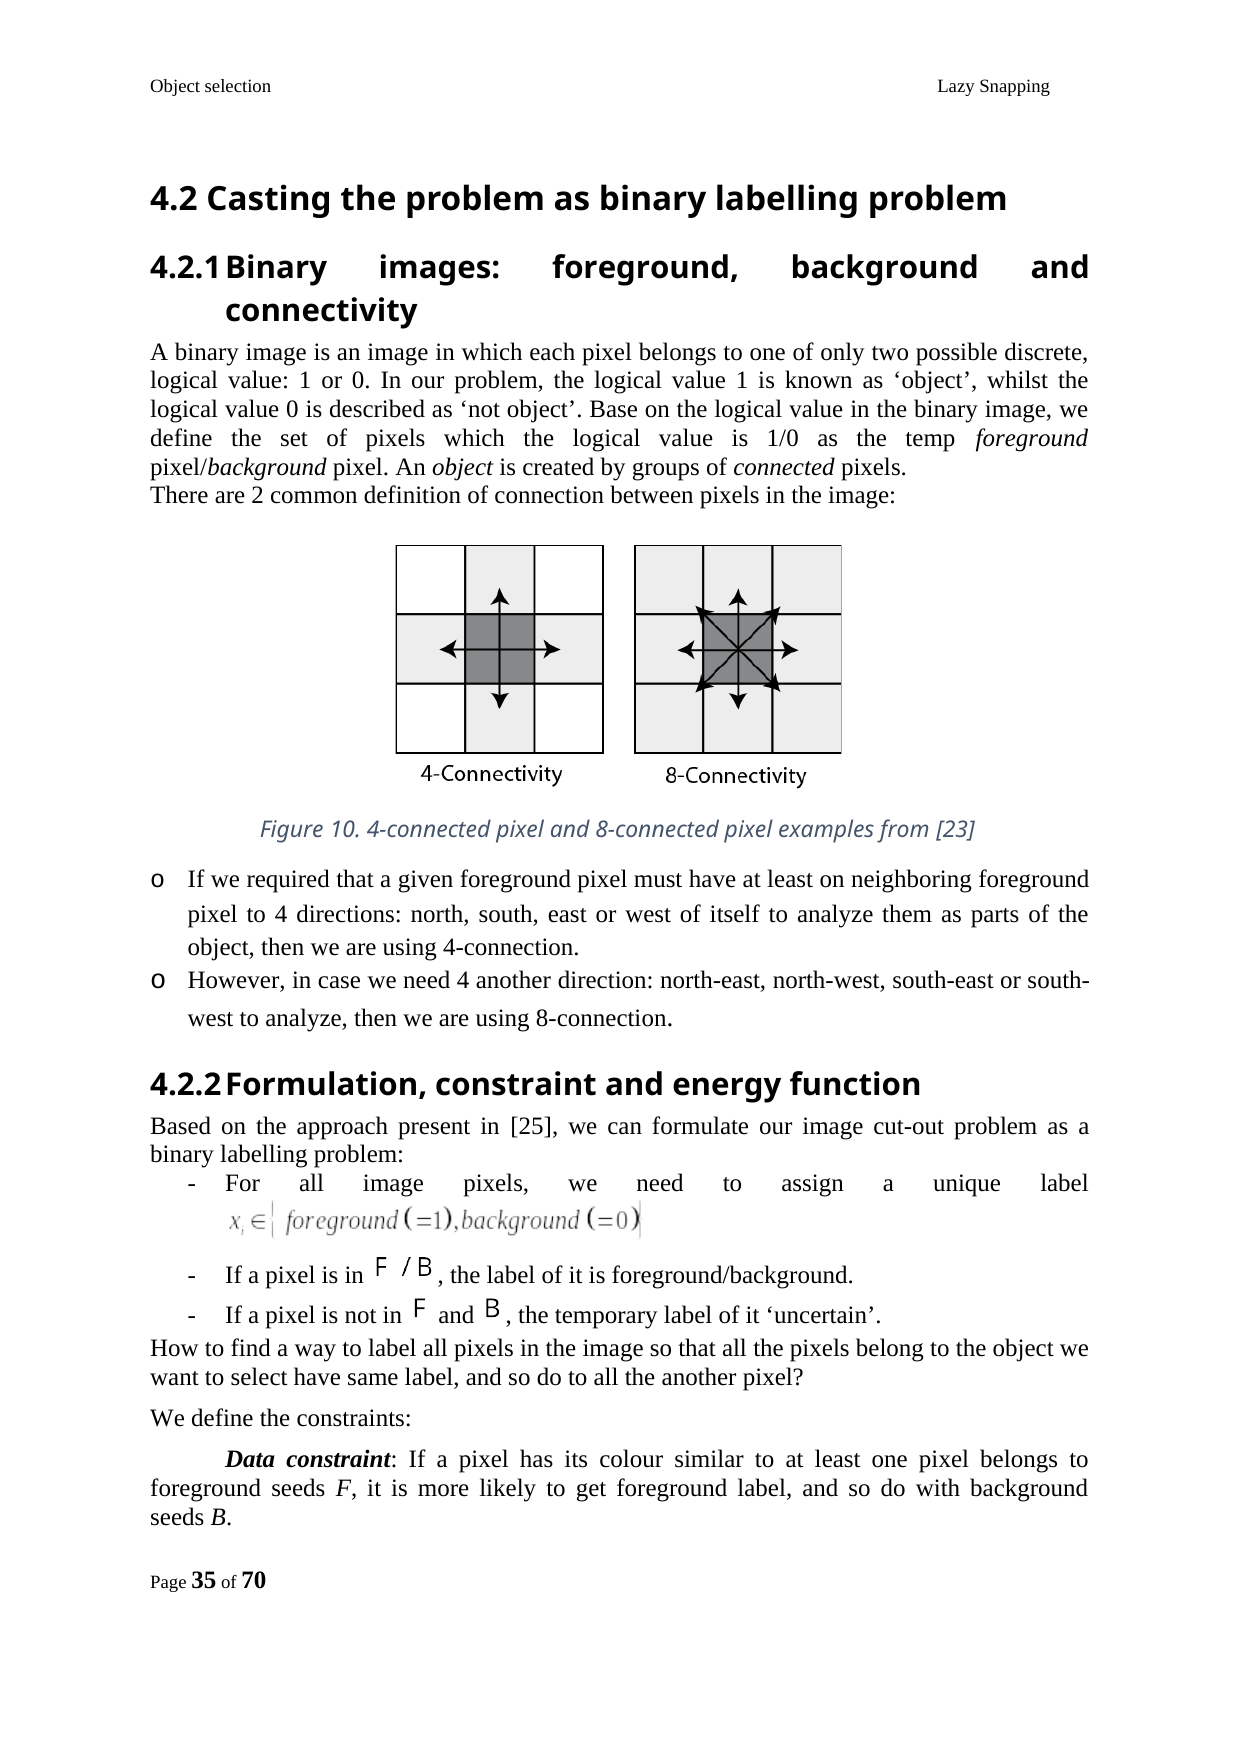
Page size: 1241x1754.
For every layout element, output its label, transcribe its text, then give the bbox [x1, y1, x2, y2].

text We define the constraints: [150, 1403, 1090, 1432]
text A binary image is an image in which each pixel belongs to one of only two possible discrete, logical value: 1 or 0. In our problem, the logical value 1 is known as ‘object’, whilst the logical value 0 is described as ‘not object’. Base on the logical value in the binary image, we define the set of pixels which the logical value is 1/0 as the temp foreground pixel/background pixel. An object is created by groups of connected pixels. [150, 337, 1090, 481]
text There are 2 common definition of connection between pixels in the image: [150, 481, 1090, 509]
text Based on the approach present in [25], we can formulate our image cut-out problem as a binary labelling problem: [150, 1111, 1090, 1168]
list If a pixel is not in and , the temporary label of it ‘uncertain’. [187, 1294, 1090, 1329]
text How to find a way to label all pixels in the image so that all the pixels belong to the object we want to select have same label, and so do to all the another pixel? [150, 1333, 1090, 1391]
subtitle Casting the problem as binary labelling problem [150, 175, 1090, 220]
text Data constraint: If a pixel has its colour similar to at least one pixel belongs to foreground seeds F, it is more likely to get foreground label, and so do with background seeds B. [150, 1444, 1090, 1531]
list However, in case we need 4 another direction: north-east, north-west, south-east or south-west to analyze, then we are using 8-connection. [150, 965, 1090, 1032]
list For all image pixels, we need to assign a unique label [187, 1168, 1090, 1248]
subtitle Formulation, constraint and energy function [150, 1062, 1090, 1104]
subtitle Binary images: foreground, background and connectivity [150, 245, 1090, 331]
list If a pixel is in , the label of it is foreground/background. [187, 1253, 1090, 1289]
picture [395, 545, 842, 789]
